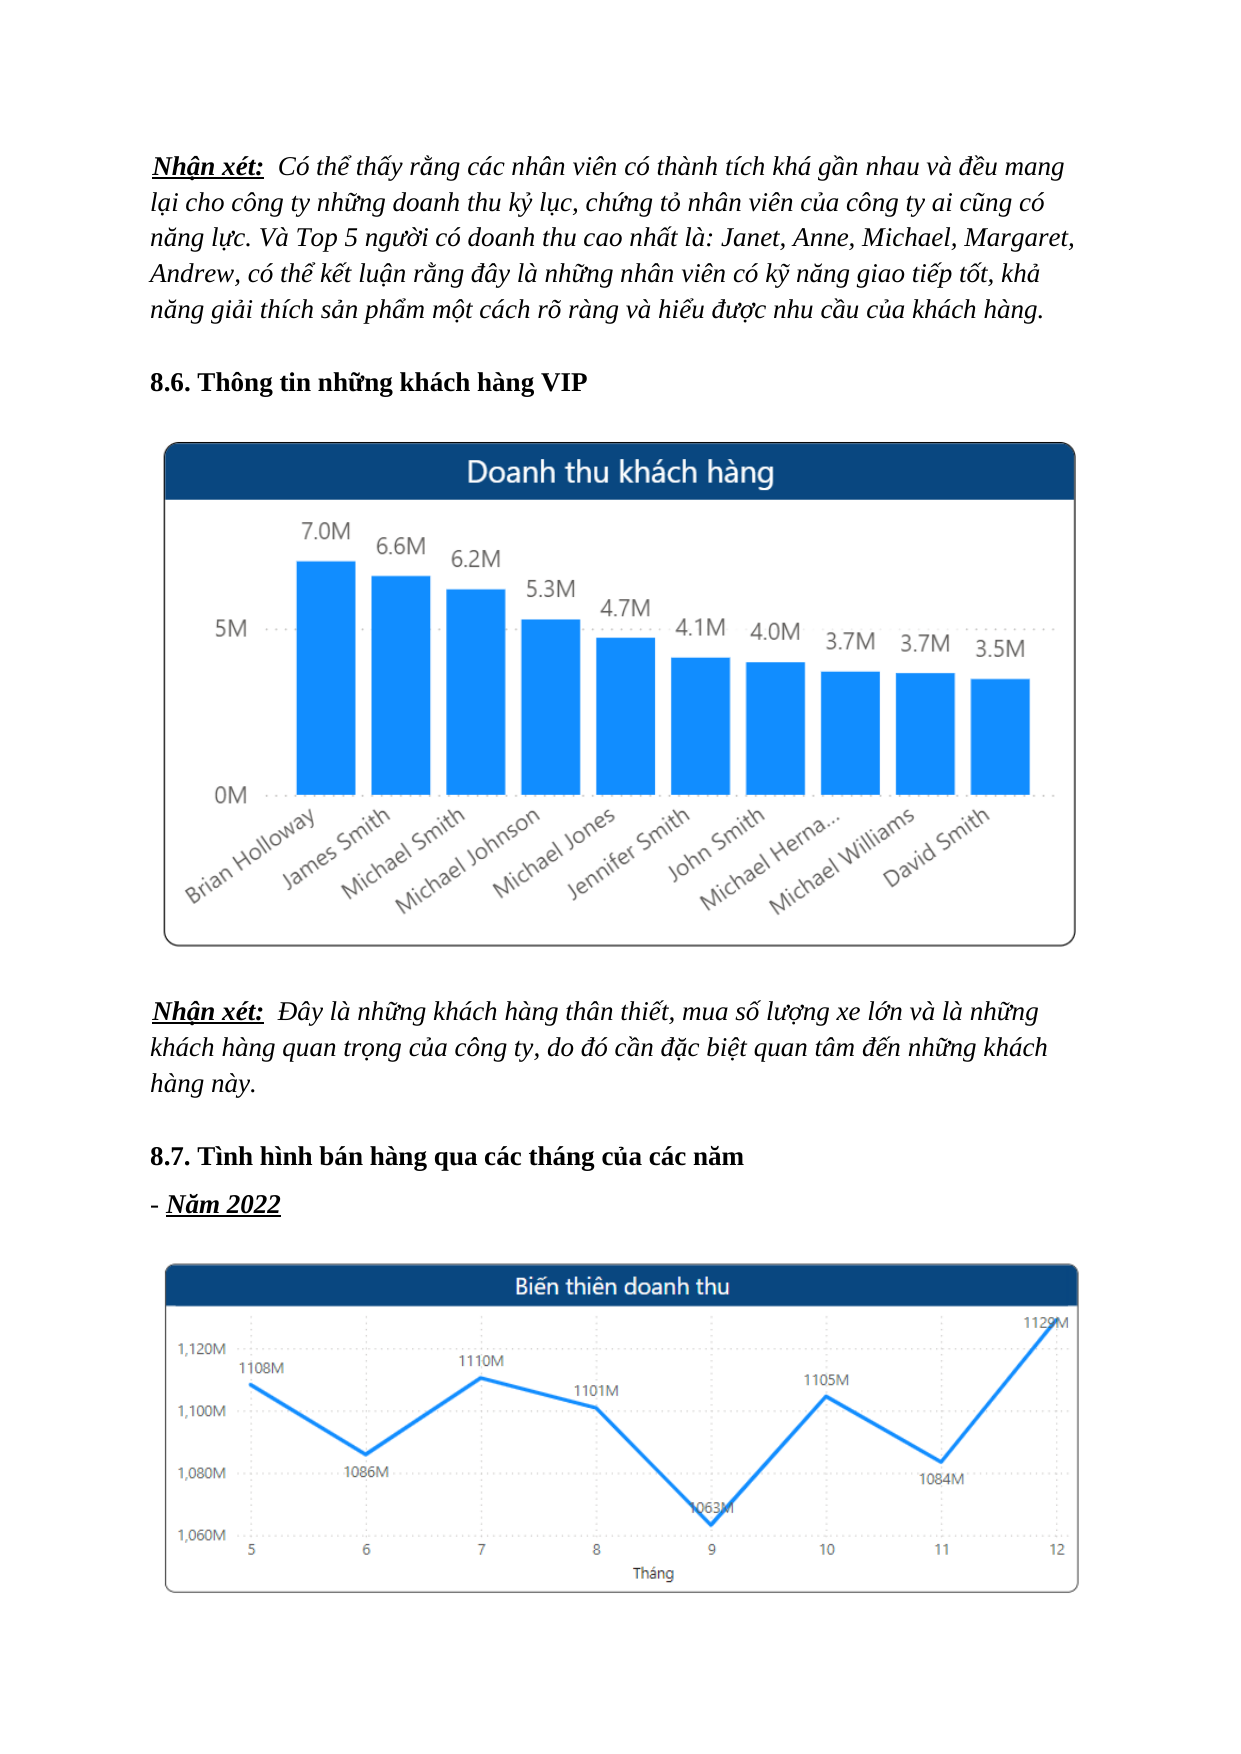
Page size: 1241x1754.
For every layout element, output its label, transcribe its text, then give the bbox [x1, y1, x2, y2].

subtitle 8.7. Tình hình bán hàng qua các tháng của các năm [150, 1140, 1090, 1171]
picture [152, 426, 1093, 967]
text Nhận xét: Có thể thấy rằng các nhân viên có thành tích khá gần nhau và đều mang lại cho công ty những doanh thu kỷ lục, chứng tỏ nhân viên của công ty ai cũng có năng lực. Và Top 5 người có doanh thu cao nhất là: Janet, Anne, Michael, Margaret, Andrew, có thể kết luận rằng đây là những nhân viên có kỹ năng giao tiếp tốt, khả năng giải thích sản phẩm một cách rõ ràng và hiểu được nhu cầu của khách hàng. [150, 150, 1090, 324]
text Nhận xét: Đây là những khách hàng thân thiết, mua số lượng xe lớn và là những khách hàng quan trọng của công ty, do đó cần đặc biệt quan tâm đến những khách hàng này. [150, 995, 1090, 1098]
picture [152, 1248, 1093, 1599]
subtitle 8.6. Thông tin những khách hàng VIP [150, 366, 1090, 397]
text - Năm 2022 [150, 1188, 1090, 1219]
